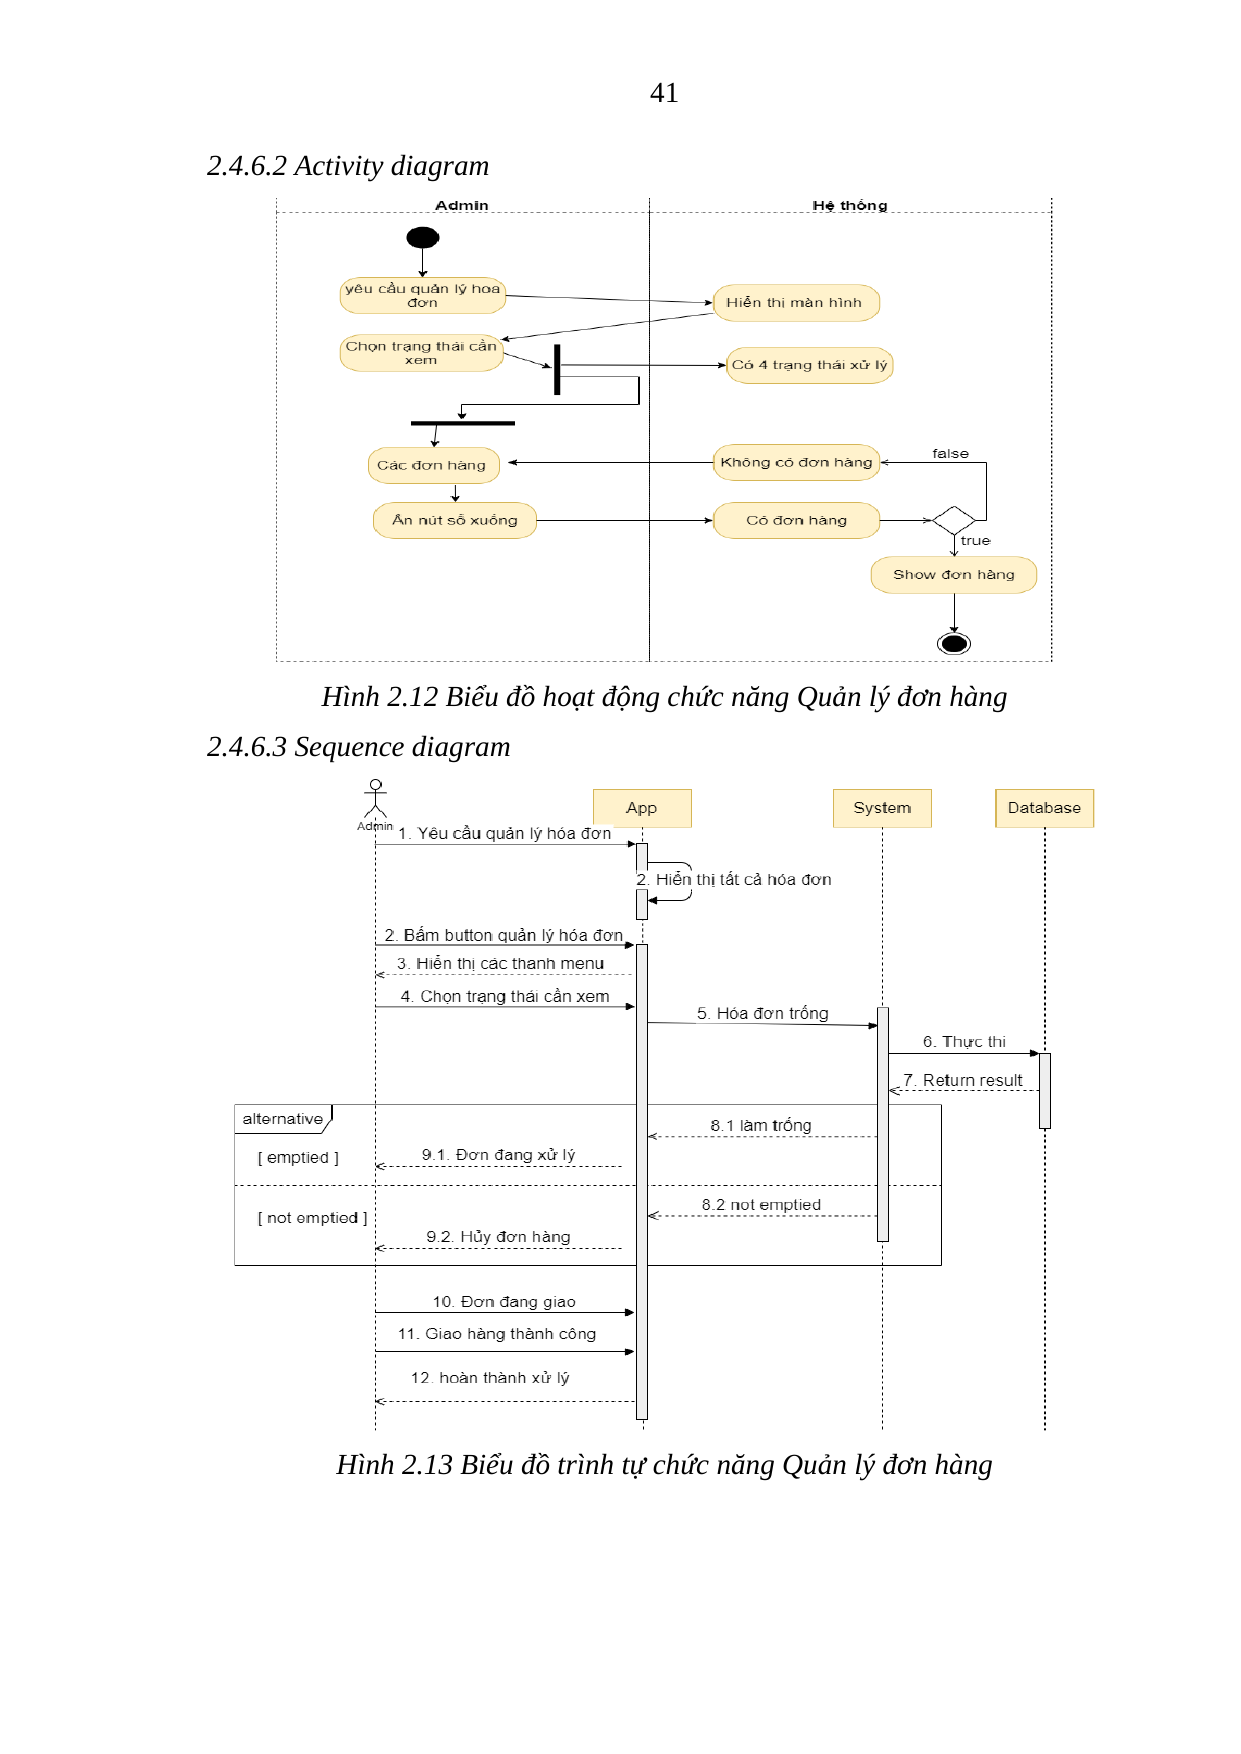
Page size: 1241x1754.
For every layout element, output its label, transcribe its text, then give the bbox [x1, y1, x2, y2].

text Hình 2.12 Biểu đồ hoạt động chức năng Quản lý đơn hàng [207, 679, 1122, 712]
picture [276, 198, 1053, 662]
picture [234, 779, 1095, 1431]
subtitle 2.4.6.2 Activity diagram [207, 148, 1122, 181]
text Hình 2.13 Biểu đồ trình tự chức năng Quản lý đơn hàng [207, 1447, 1122, 1481]
subtitle 2.4.6.3 Sequence diagram [207, 729, 1122, 763]
